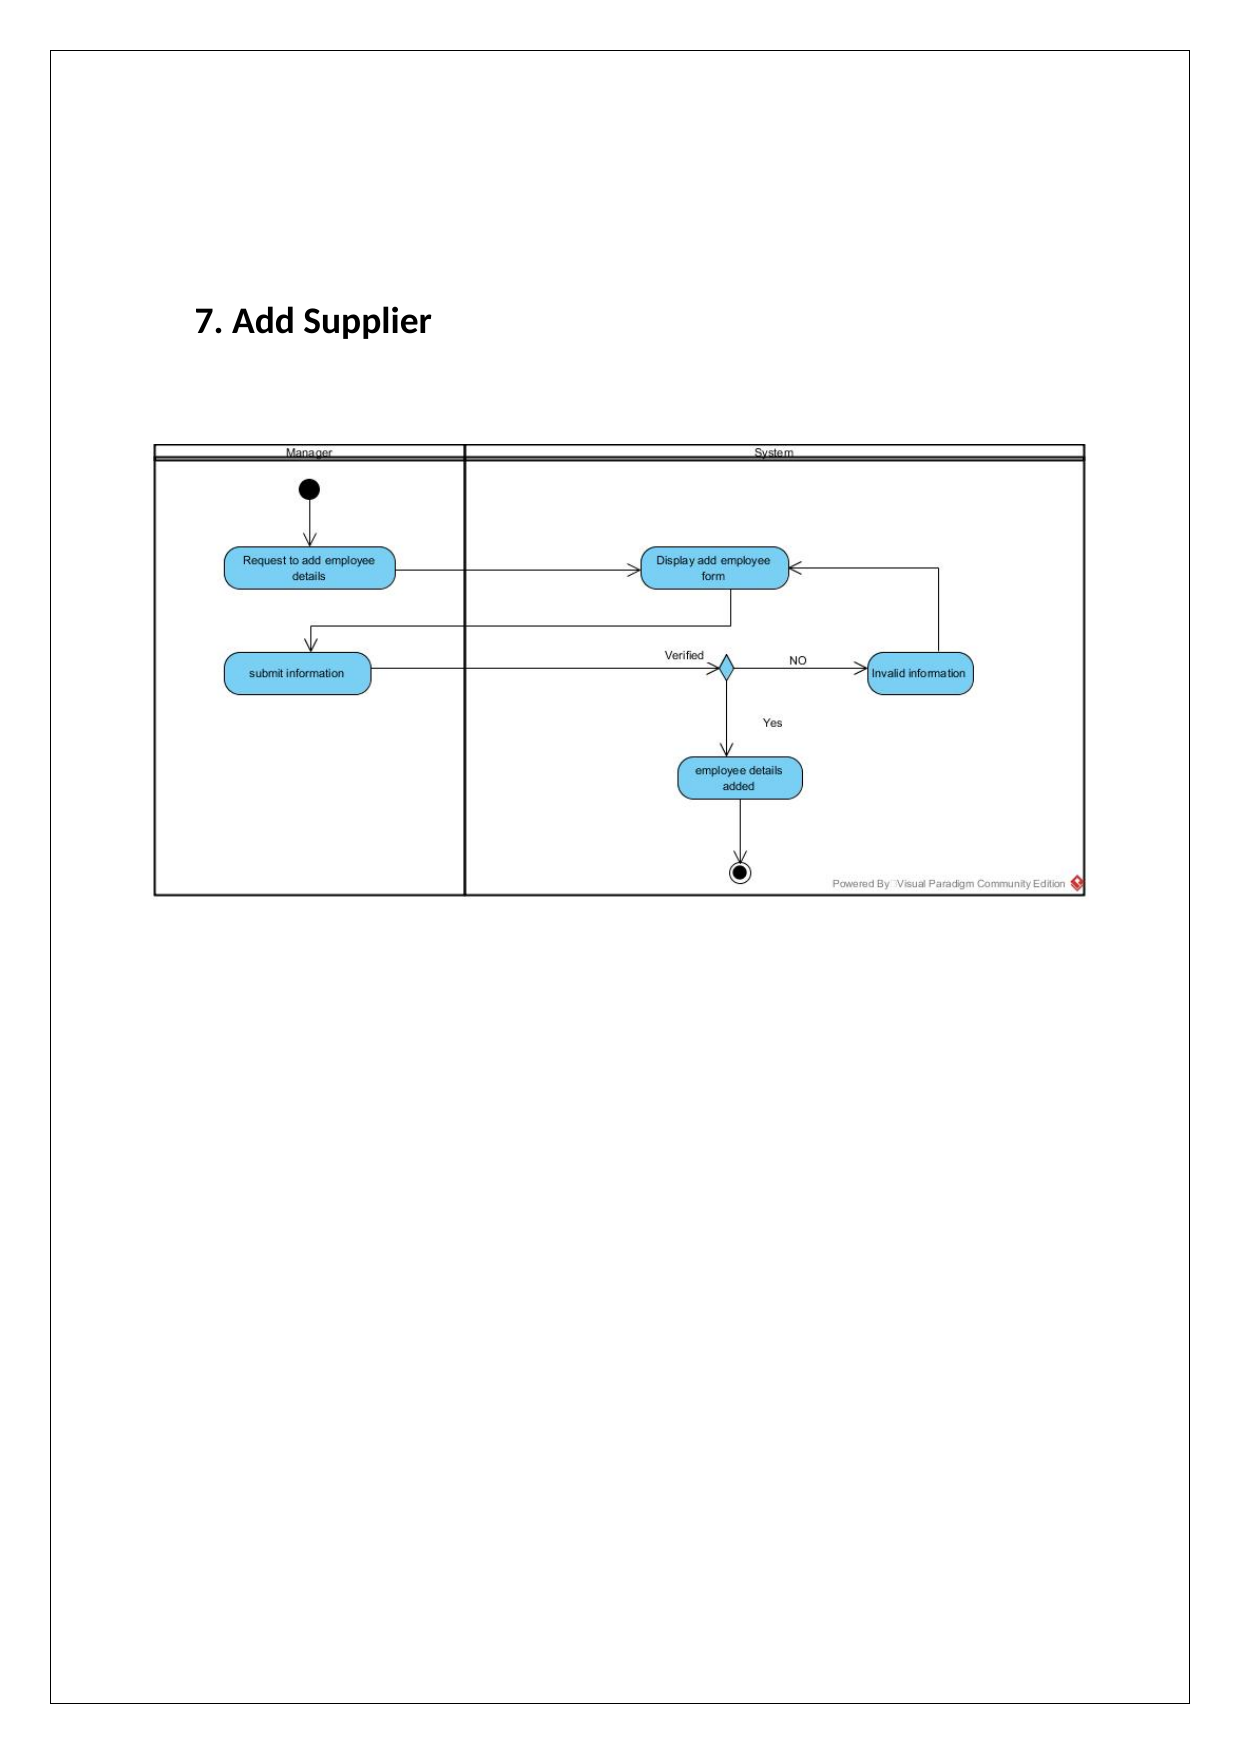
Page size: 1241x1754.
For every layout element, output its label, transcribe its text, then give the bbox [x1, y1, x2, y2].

picture [150, 444, 1089, 901]
list Add Supplier [194, 297, 1090, 343]
